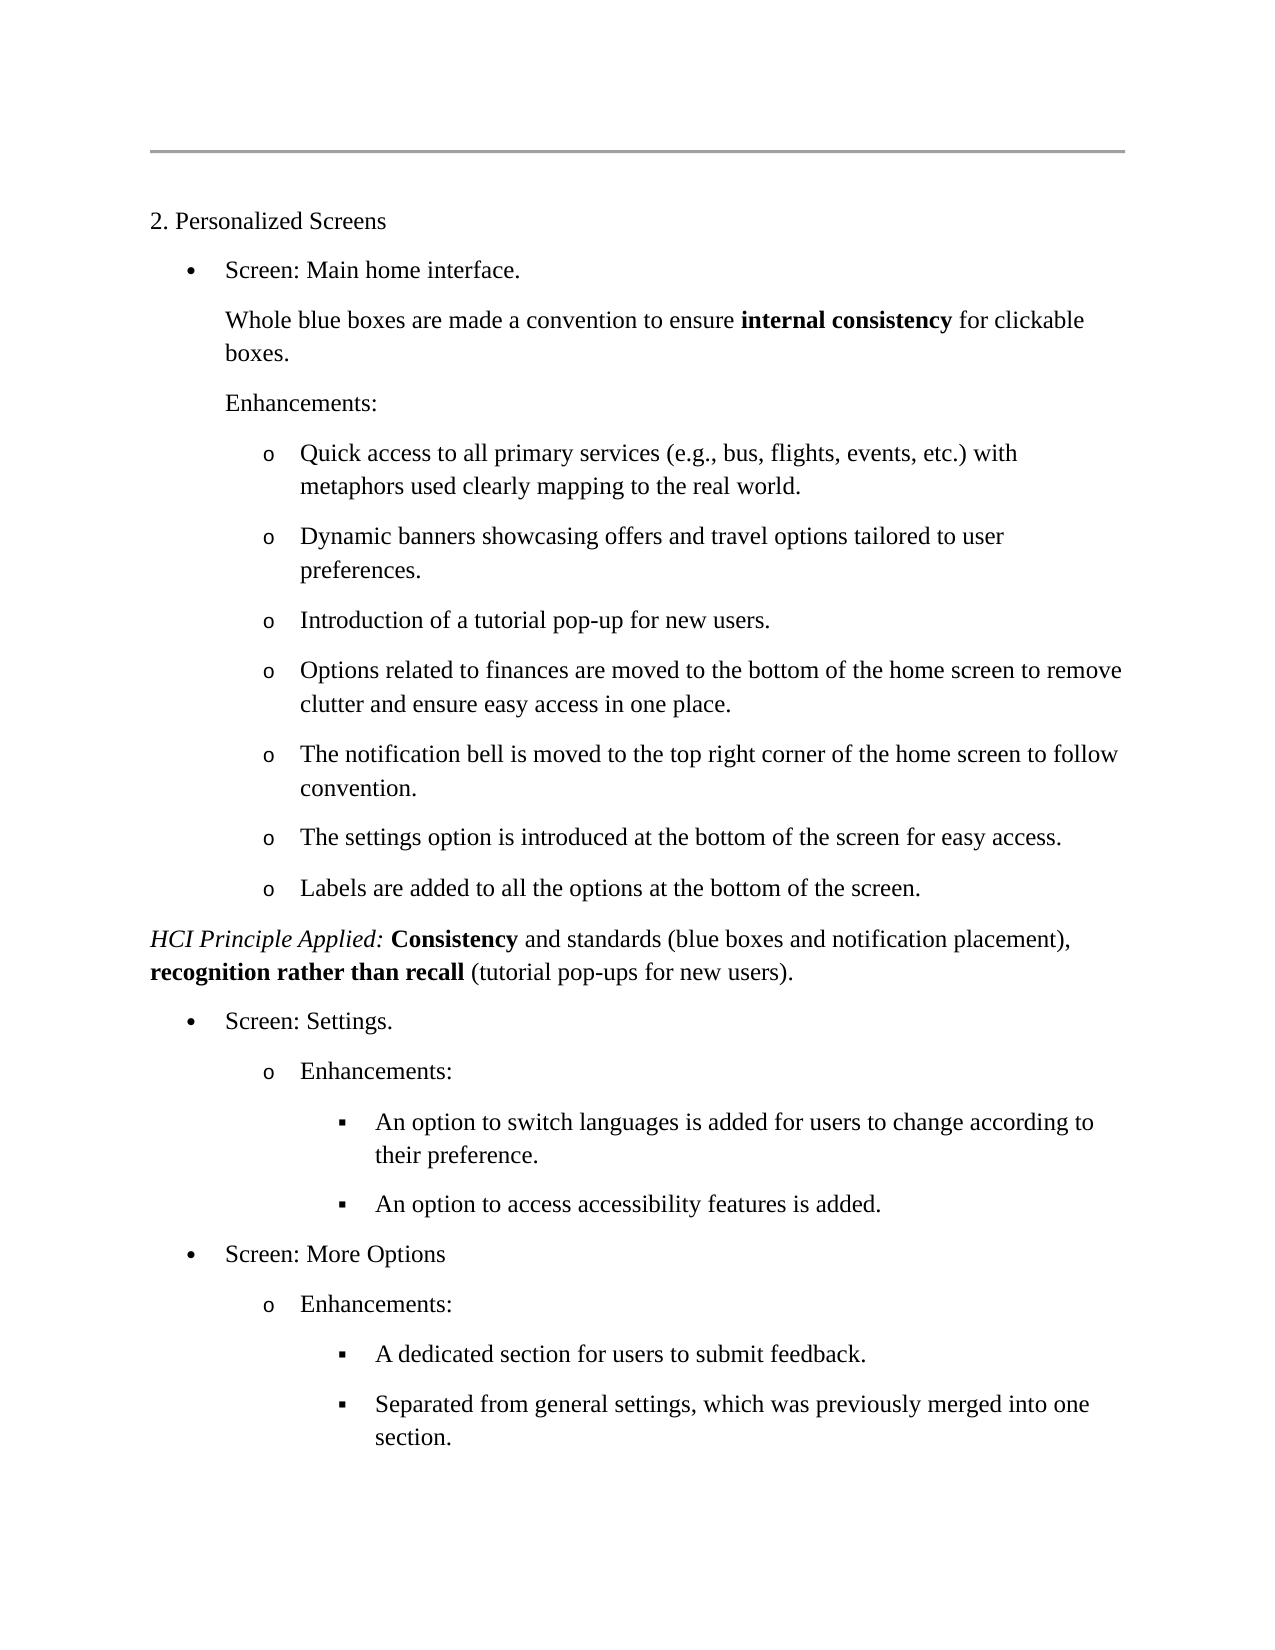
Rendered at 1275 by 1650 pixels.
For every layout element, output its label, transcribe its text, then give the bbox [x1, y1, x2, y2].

list Enhancements: [262, 1289, 1125, 1318]
list Labels are added to all the options at the bottom of the screen. [262, 873, 1125, 903]
list Screen: Settings. [187, 1006, 1125, 1035]
list The settings option is introduced at the bottom of the screen for easy access. [262, 822, 1125, 852]
text Enhancements: [225, 388, 1125, 417]
list The notification bell is moved to the top right corner of the home screen to follow convention. [262, 739, 1125, 801]
text HCI Principle Applied: Consistency and standards (blue boxes and notification placement), recognition rather than recall (tutorial pop-ups for new users). [150, 924, 1125, 985]
list Enhancements: [262, 1056, 1125, 1086]
list An option to access accessibility features is added. [337, 1189, 1125, 1218]
list Options related to finances are moved to the bottom of the home screen to remove clutter and ensure easy access in one place. [262, 655, 1125, 718]
list Separated from general settings, which was previously merged into one section. [337, 1389, 1125, 1451]
list An option to switch languages is added for users to change according to their preference. [337, 1107, 1125, 1168]
list Dynamic banners showcasing offers and travel options tailored to user preferences. [262, 521, 1125, 584]
text 2. Personalized Screens [150, 206, 1125, 234]
list Screen: Main home interface. [187, 256, 1125, 284]
list Quick access to all primary services (e.g., bus, flights, events, etc.) with metaphors used clearly mapping to the real world. [262, 438, 1125, 500]
list Screen: More Options [187, 1239, 1125, 1268]
list A dedicated section for users to submit feedback. [337, 1339, 1125, 1368]
list Introduction of a tutorial pop-up for new users. [262, 605, 1125, 634]
text Whole blue boxes are made a convention to ensure internal consistency for clickable boxes. [225, 305, 1125, 367]
